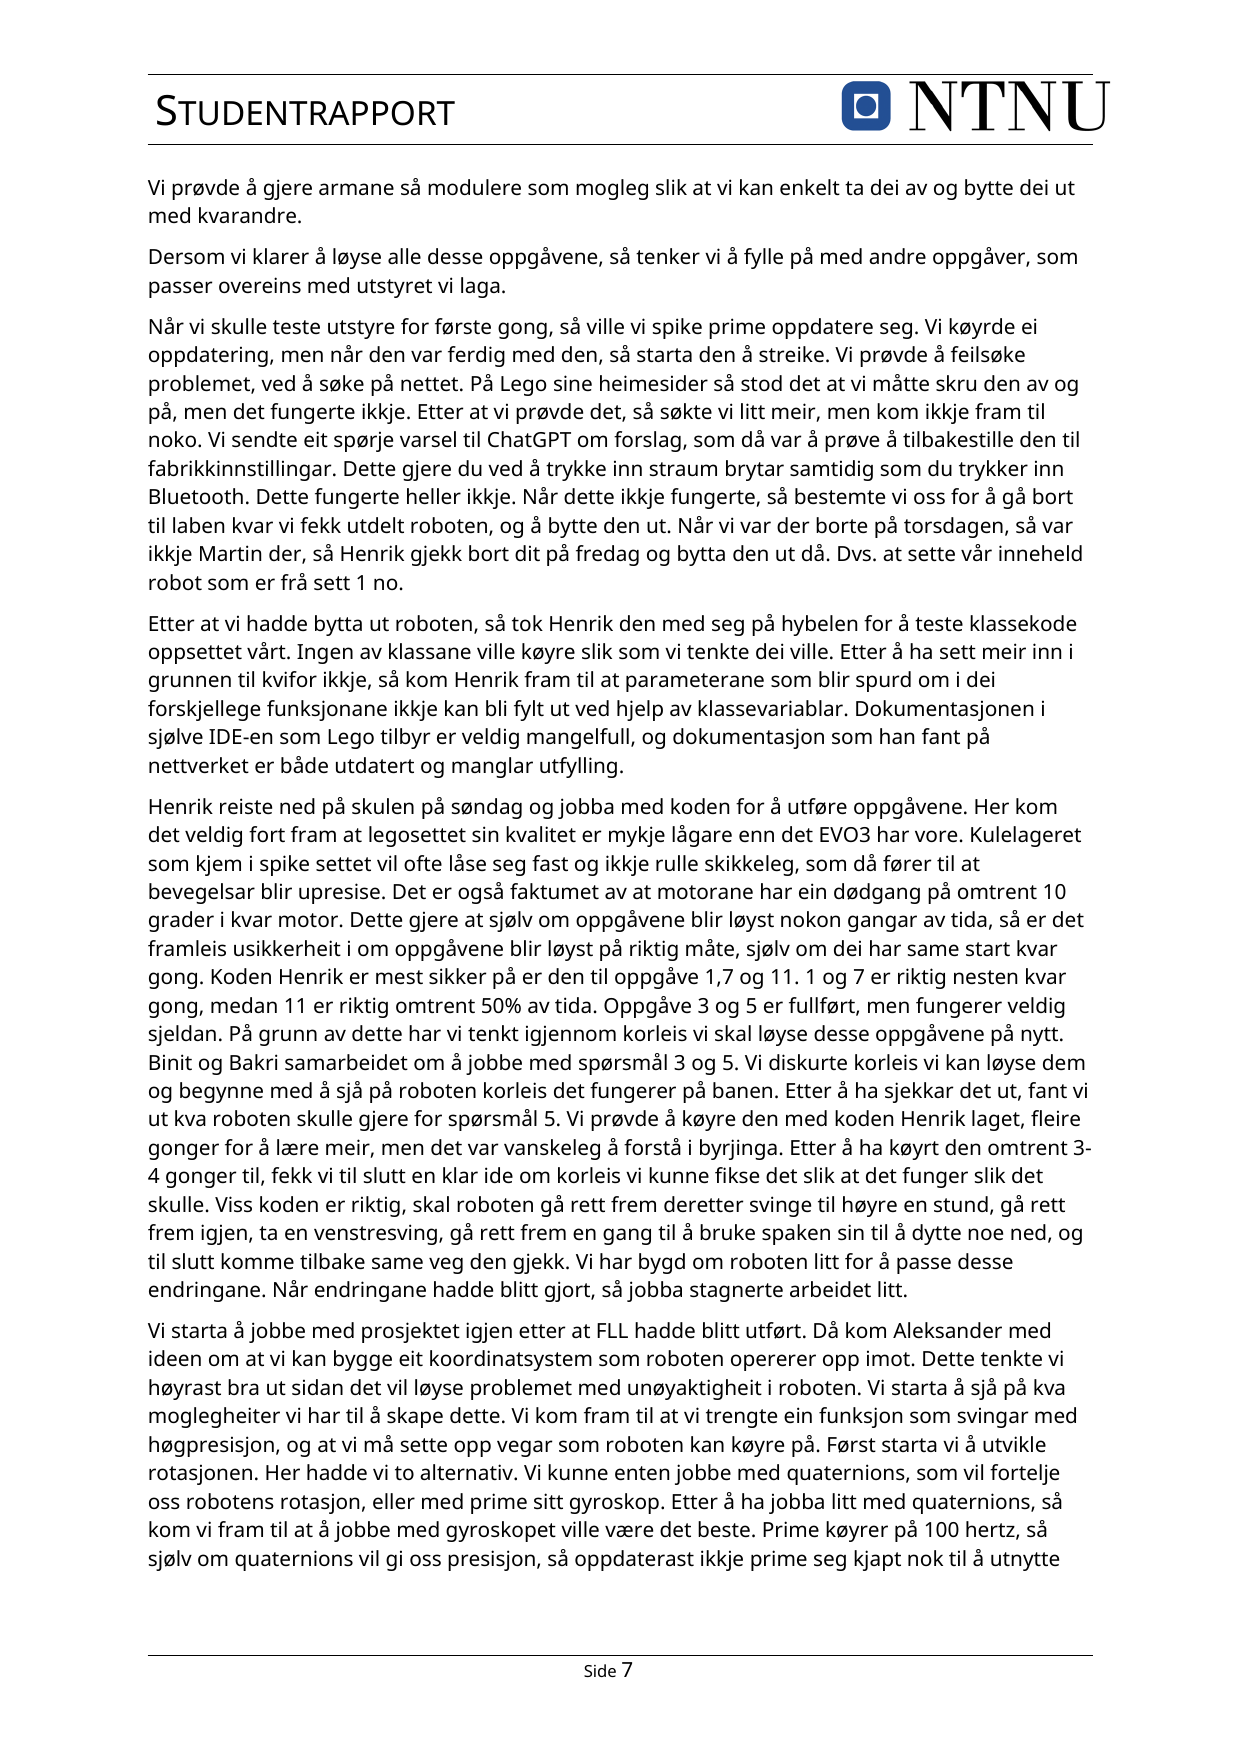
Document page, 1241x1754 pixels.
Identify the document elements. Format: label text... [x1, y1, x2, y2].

text Henrik reiste ned på skulen på søndag og jobba med koden for å utføre oppgåvene. Her kom det veldig fort fram at legosettet sin kvalitet er mykje lågare enn det EVO3 har vore. Kulelageret som kjem i spike settet vil ofte låse seg fast og ikkje rulle skikkeleg, som då fører til at bevegelsar blir upresise. Det er også faktumet av at motorane har ein dødgang på omtrent 10 grader i kvar motor. Dette gjere at sjølv om oppgåvene blir løyst nokon gangar av tida, så er det framleis usikkerheit i om oppgåvene blir løyst på riktig måte, sjølv om dei har same start kvar gong. Koden Henrik er mest sikker på er den til oppgåve 1,7 og 11. 1 og 7 er riktig nesten kvar gong, medan 11 er riktig omtrent 50% av tida. Oppgåve 3 og 5 er fullført, men fungerer veldig sjeldan. På grunn av dette har vi tenkt igjennom korleis vi skal løyse desse oppgåvene på nytt. Binit og Bakri samarbeidet om å jobbe med spørsmål 3 og 5. Vi diskurte korleis vi kan løyse dem og begynne med å sjå på roboten korleis det fungerer på banen. Etter å ha sjekkar det ut, fant vi ut kva roboten skulle gjere for spørsmål 5. Vi prøvde å køyre den med koden Henrik laget, fleire gonger for å lære meir, men det var vanskeleg å forstå i byrjinga. Etter å ha køyrt den omtrent 3-4 gonger til, fekk vi til slutt en klar ide om korleis vi kunne fikse det slik at det funger slik det skulle. Viss koden er riktig, skal roboten gå rett frem deretter svinge til høyre en stund, gå rett frem igjen, ta en venstresving, gå rett frem en gang til å bruke spaken sin til å dytte noe ned, og til slutt komme tilbake same veg den gjekk. Vi har bygd om roboten litt for å passe desse endringane. Når endringane hadde blitt gjort, så jobba stagnerte arbeidet litt. [148, 792, 1092, 1304]
picture [841, 81, 1111, 132]
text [148, 173, 1092, 230]
text Etter at vi hadde bytta ut roboten, så tok Henrik den med seg på hybelen for å teste klassekode oppsettet vårt. Ingen av klassane ville køyre slik som vi tenkte dei ville. Etter å ha sett meir inn i grunnen til kvifor ikkje, så kom Henrik fram til at parameterane som blir spurd om i dei forskjellege funksjonane ikkje kan bli fylt ut ved hjelp av klassevariablar. Dokumentasjonen i sjølve IDE-en som Lego tilbyr er veldig mangelfull, og dokumentasjon som han fant på nettverket er både utdatert og manglar utfylling. [148, 609, 1092, 779]
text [148, 1316, 1092, 1572]
text Når vi skulle teste utstyre for første gong, så ville vi spike prime oppdatere seg. Vi køyrde ei oppdatering, men når den var ferdig med den, så starta den å streike. Vi prøvde å feilsøke problemet, ved å søke på nettet. På Lego sine heimesider så stod det at vi måtte skru den av og på, men det fungerte ikkje. Etter at vi prøvde det, så søkte vi litt meir, men kom ikkje fram til noko. Vi sendte eit spørje varsel til ChatGPT om forslag, som då var å prøve å tilbakestille den til fabrikkinnstillingar. Dette gjere du ved å trykke inn straum brytar samtidig som du trykker inn Bluetooth. Dette fungerte heller ikkje. Når dette ikkje fungerte, så bestemte vi oss for å gå bort til laben kvar vi fekk utdelt roboten, og å bytte den ut. Når vi var der borte på torsdagen, så var ikkje Martin der, så Henrik gjekk bort dit på fredag og bytta den ut då. Dvs. at sette vår inneheld robot som er frå sett 1 no. [148, 312, 1092, 596]
text Dersom vi klarer å løyse alle desse oppgåvene, så tenker vi å fylle på med andre oppgåver, som passer overeins med utstyret vi laga. [148, 242, 1092, 299]
